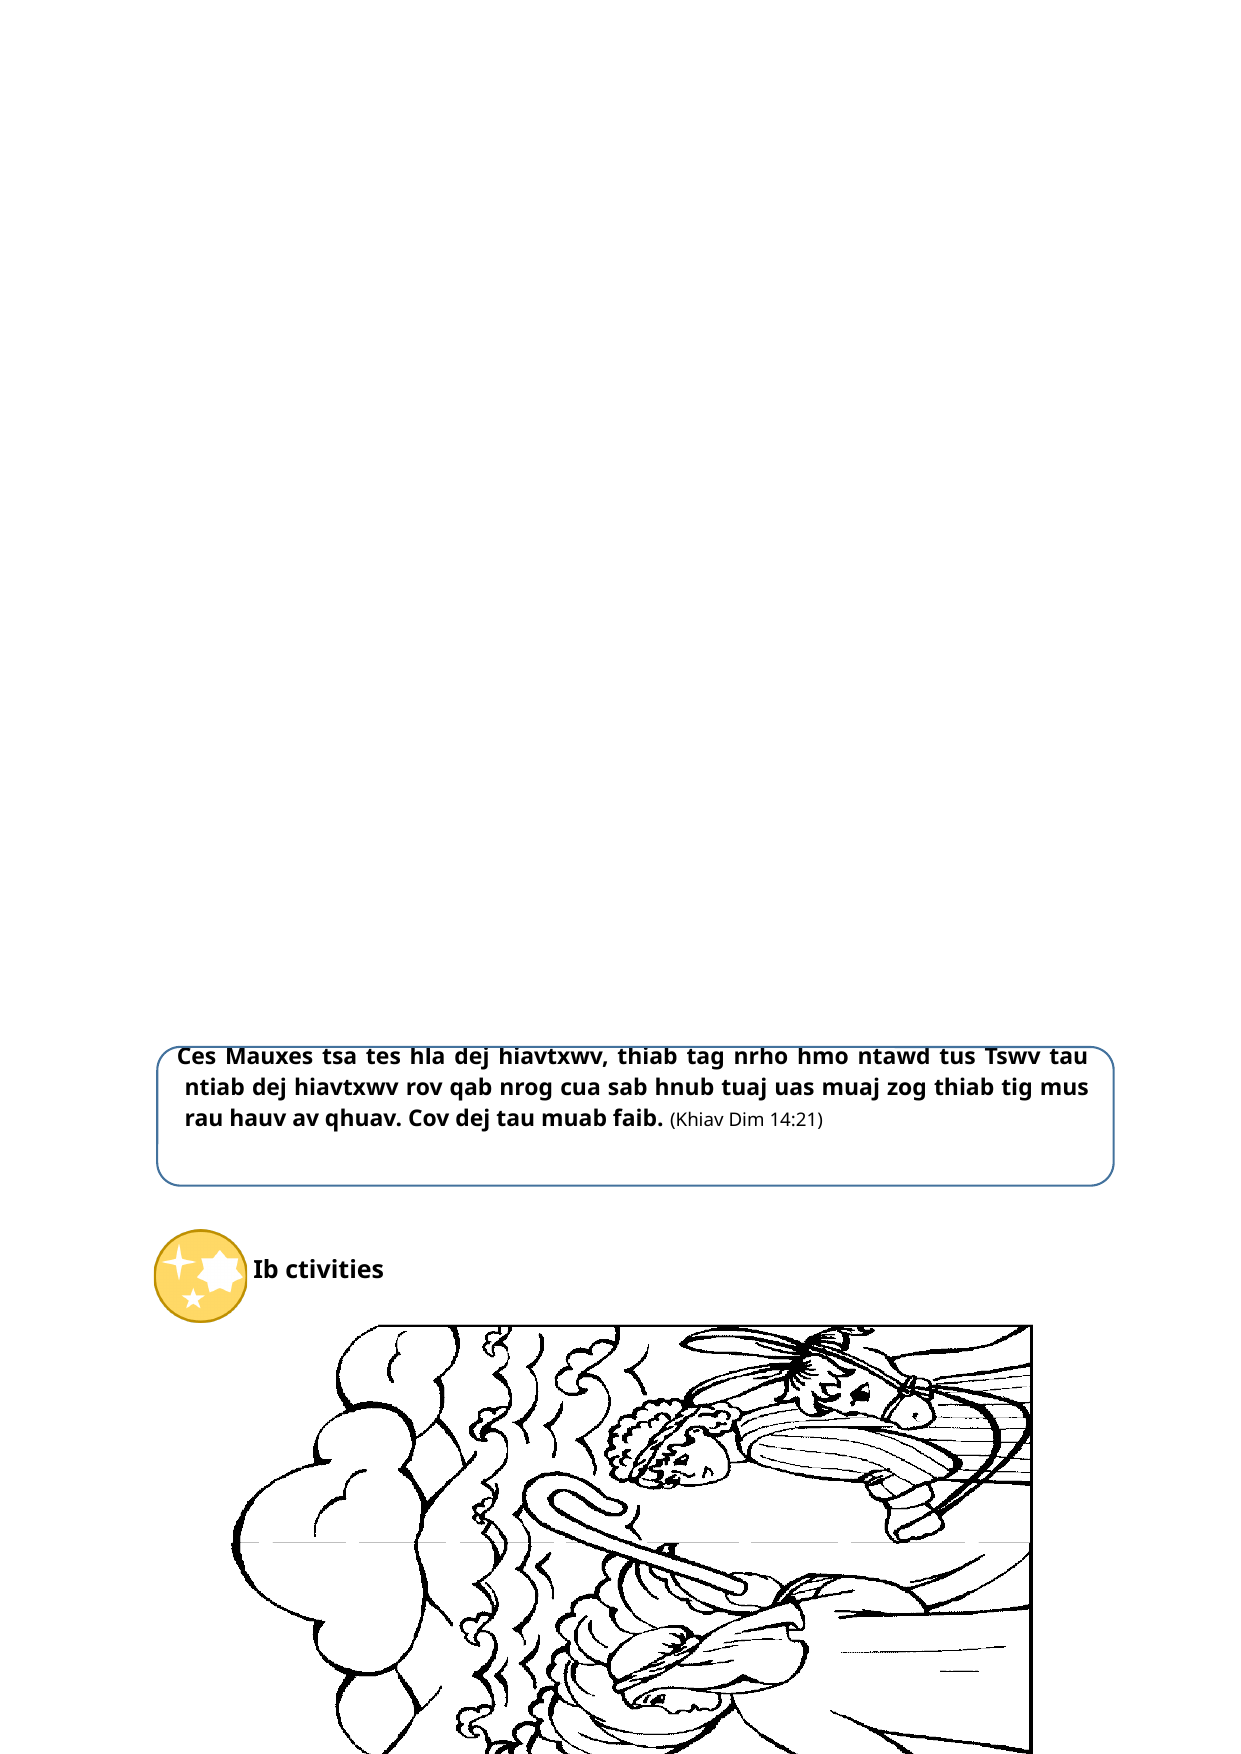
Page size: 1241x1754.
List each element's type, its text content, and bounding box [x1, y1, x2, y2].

text Ib ctivities [248, 1252, 1090, 1286]
text Ces Mauxes tsa tes hla dej hiavtxwv, thiab tag nrho hmo ntawd tus Tswv tau ntiab dej hiavtxwv rov qab nrog cua sab hnub tuaj uas muaj zog thiab tig mus rau hauv av qhuav. Cov dej tau muab faib. (Khiav Dim 14:21) [150, 1040, 1090, 1133]
picture [153, 1229, 1041, 1754]
